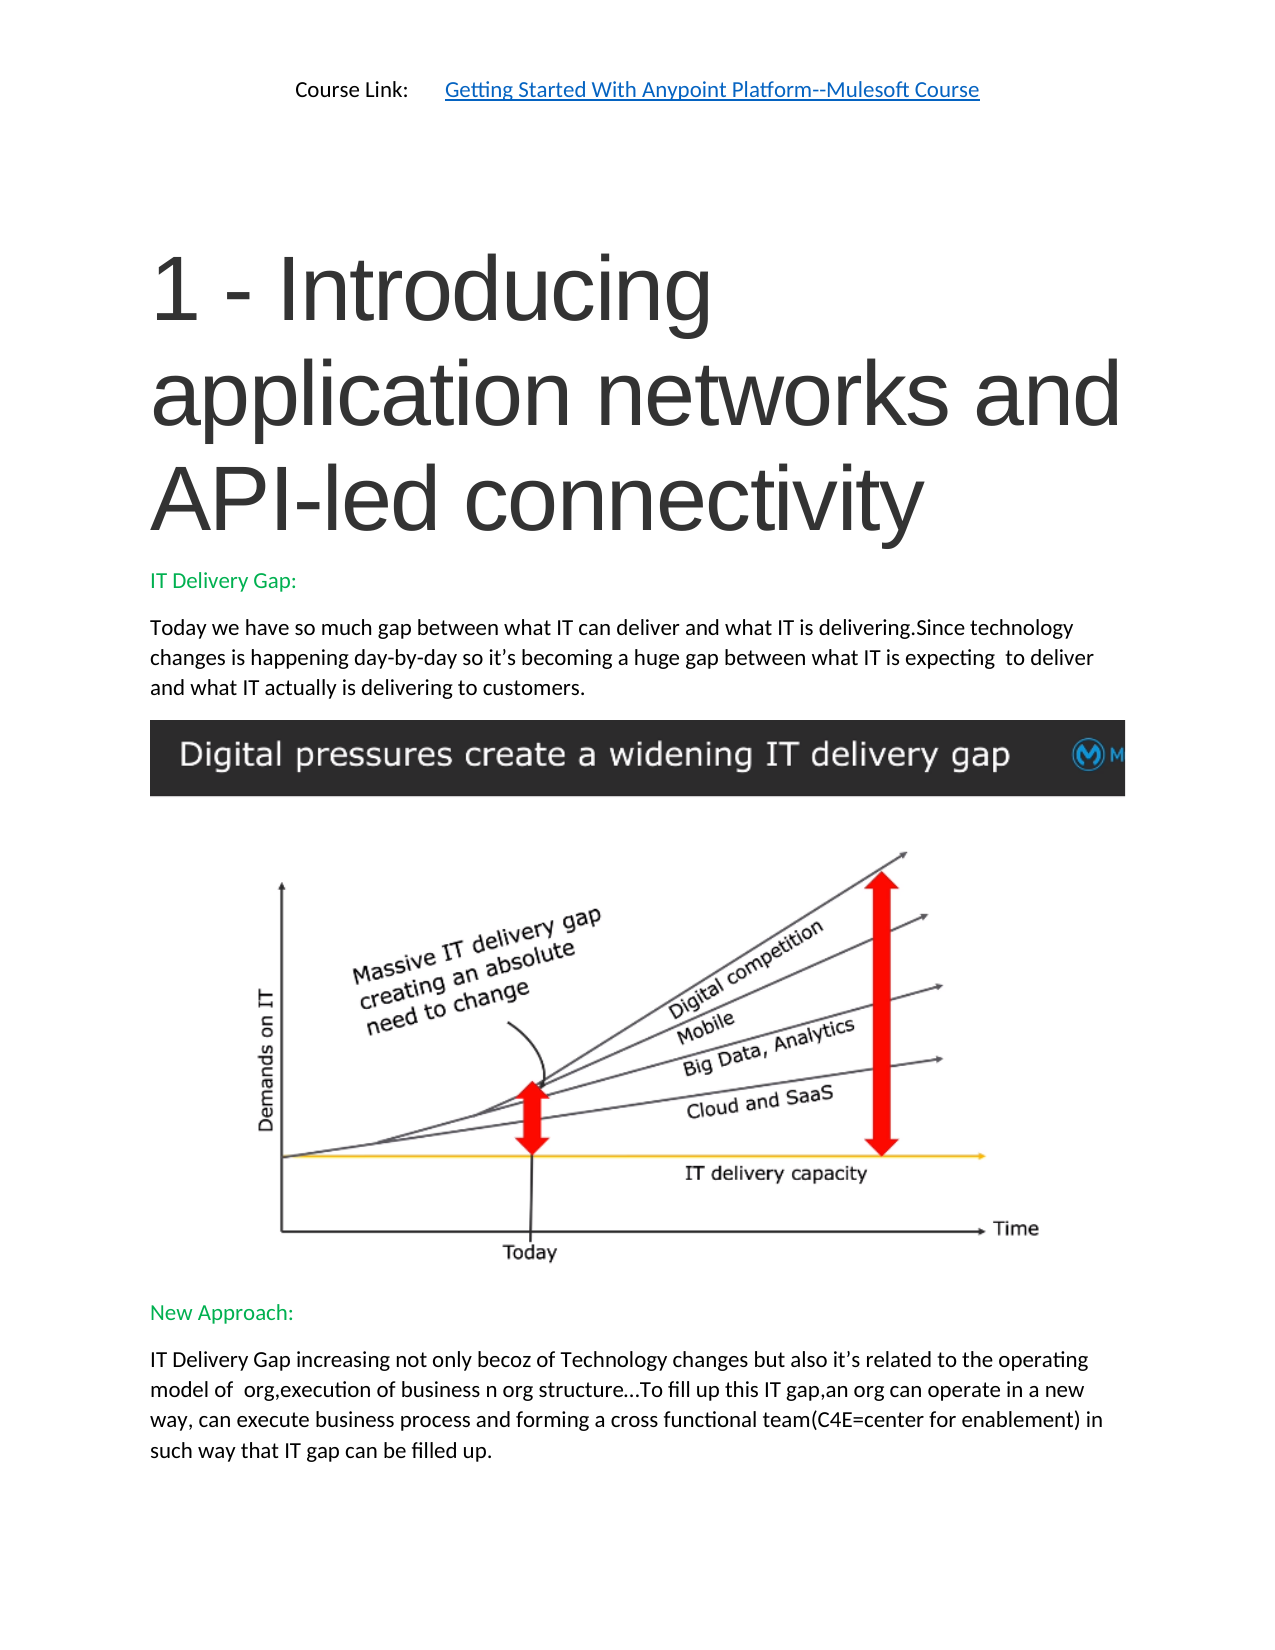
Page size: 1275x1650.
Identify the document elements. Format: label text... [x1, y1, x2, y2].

text IT Delivery Gap increasing not only becoz of Technology changes but also it’s related to the operating model of org,execution of business n org structure…To fill up this IT gap,an org can operate in a new way, can execute business process and forming a cross functional team(C4E=center for enablement) in such way that IT gap can be filled up. [150, 1345, 1125, 1464]
text Today we have so much gap between what IT can deliver and what IT is delivering.Since technology changes is happening day-by-day so it’s becoming a huge gap between what IT is expecting to deliver and what IT actually is delivering to customers. [150, 613, 1125, 701]
text IT Delivery Gap: [150, 566, 1125, 594]
text New Approach: [150, 1298, 1125, 1326]
subtitle 1 - Introducing application networks and API-led connectivity [150, 234, 1125, 550]
picture [150, 720, 1125, 1280]
